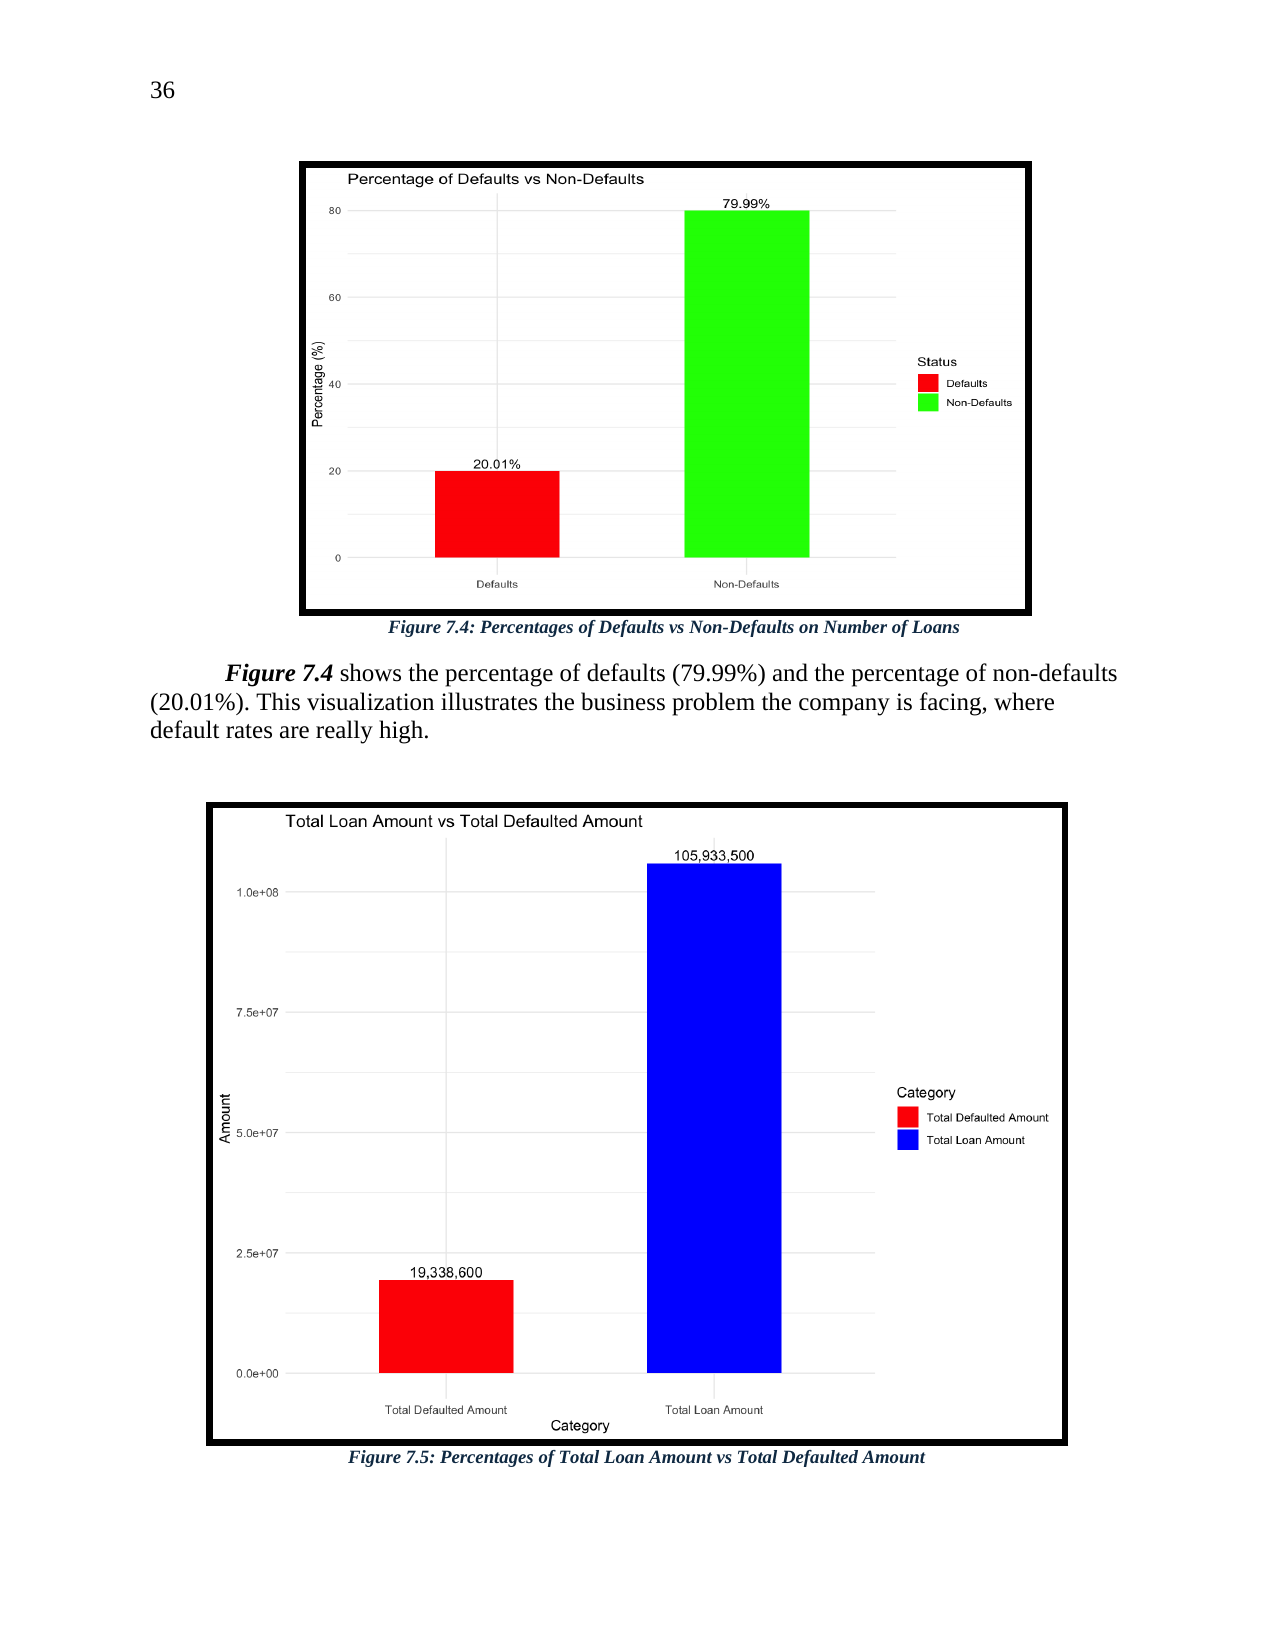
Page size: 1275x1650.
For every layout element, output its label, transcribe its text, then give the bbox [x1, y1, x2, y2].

picture [306, 168, 1025, 609]
text Figure 7.4 shows the percentage of defaults (79.99%) and the percentage of non-defaults (20.01%). This visualization illustrates the business problem the company is facing, where default rates are really high. [150, 658, 1125, 744]
picture [213, 808, 1062, 1439]
subtitle Figure 7.5: Percentages of Total Loan Amount vs Total Defaulted Amount [150, 1446, 1125, 1467]
subtitle Figure 7.4: Percentages of Defaults vs Non-Defaults on Number of Loans [150, 616, 1125, 637]
